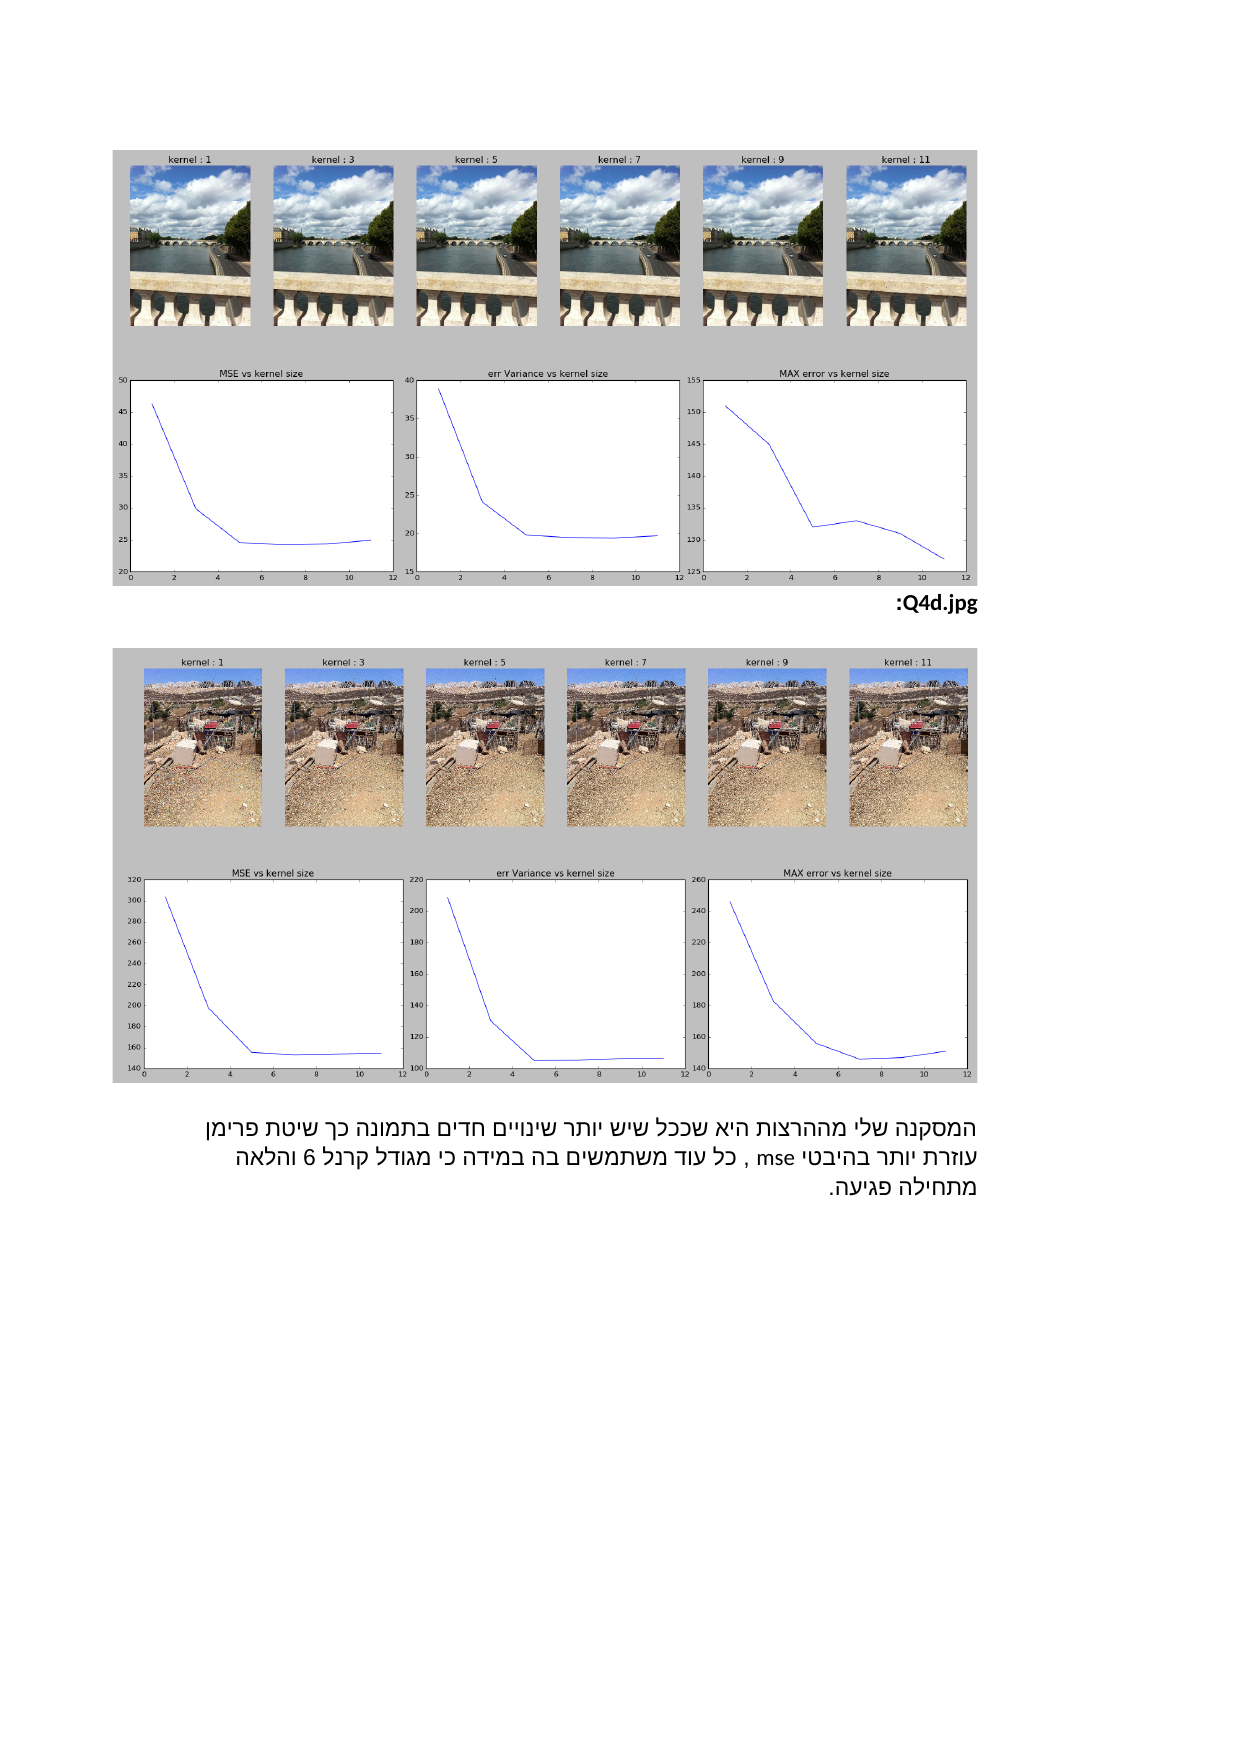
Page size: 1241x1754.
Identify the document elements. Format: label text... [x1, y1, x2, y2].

picture [112, 648, 978, 1083]
picture [112, 150, 978, 586]
list Q4d.jpg: [187, 588, 978, 616]
list המסקנה שלי מההרצות היא שככל שיש יותר שינויים חדים בתמונה כך שיטת פרימן עוזרת יותר בהיבטי mse , כל עוד משתמשים בה במידה כי מגודל קרנל 6 והלאה מתחילה פגיעה. [187, 1115, 978, 1200]
